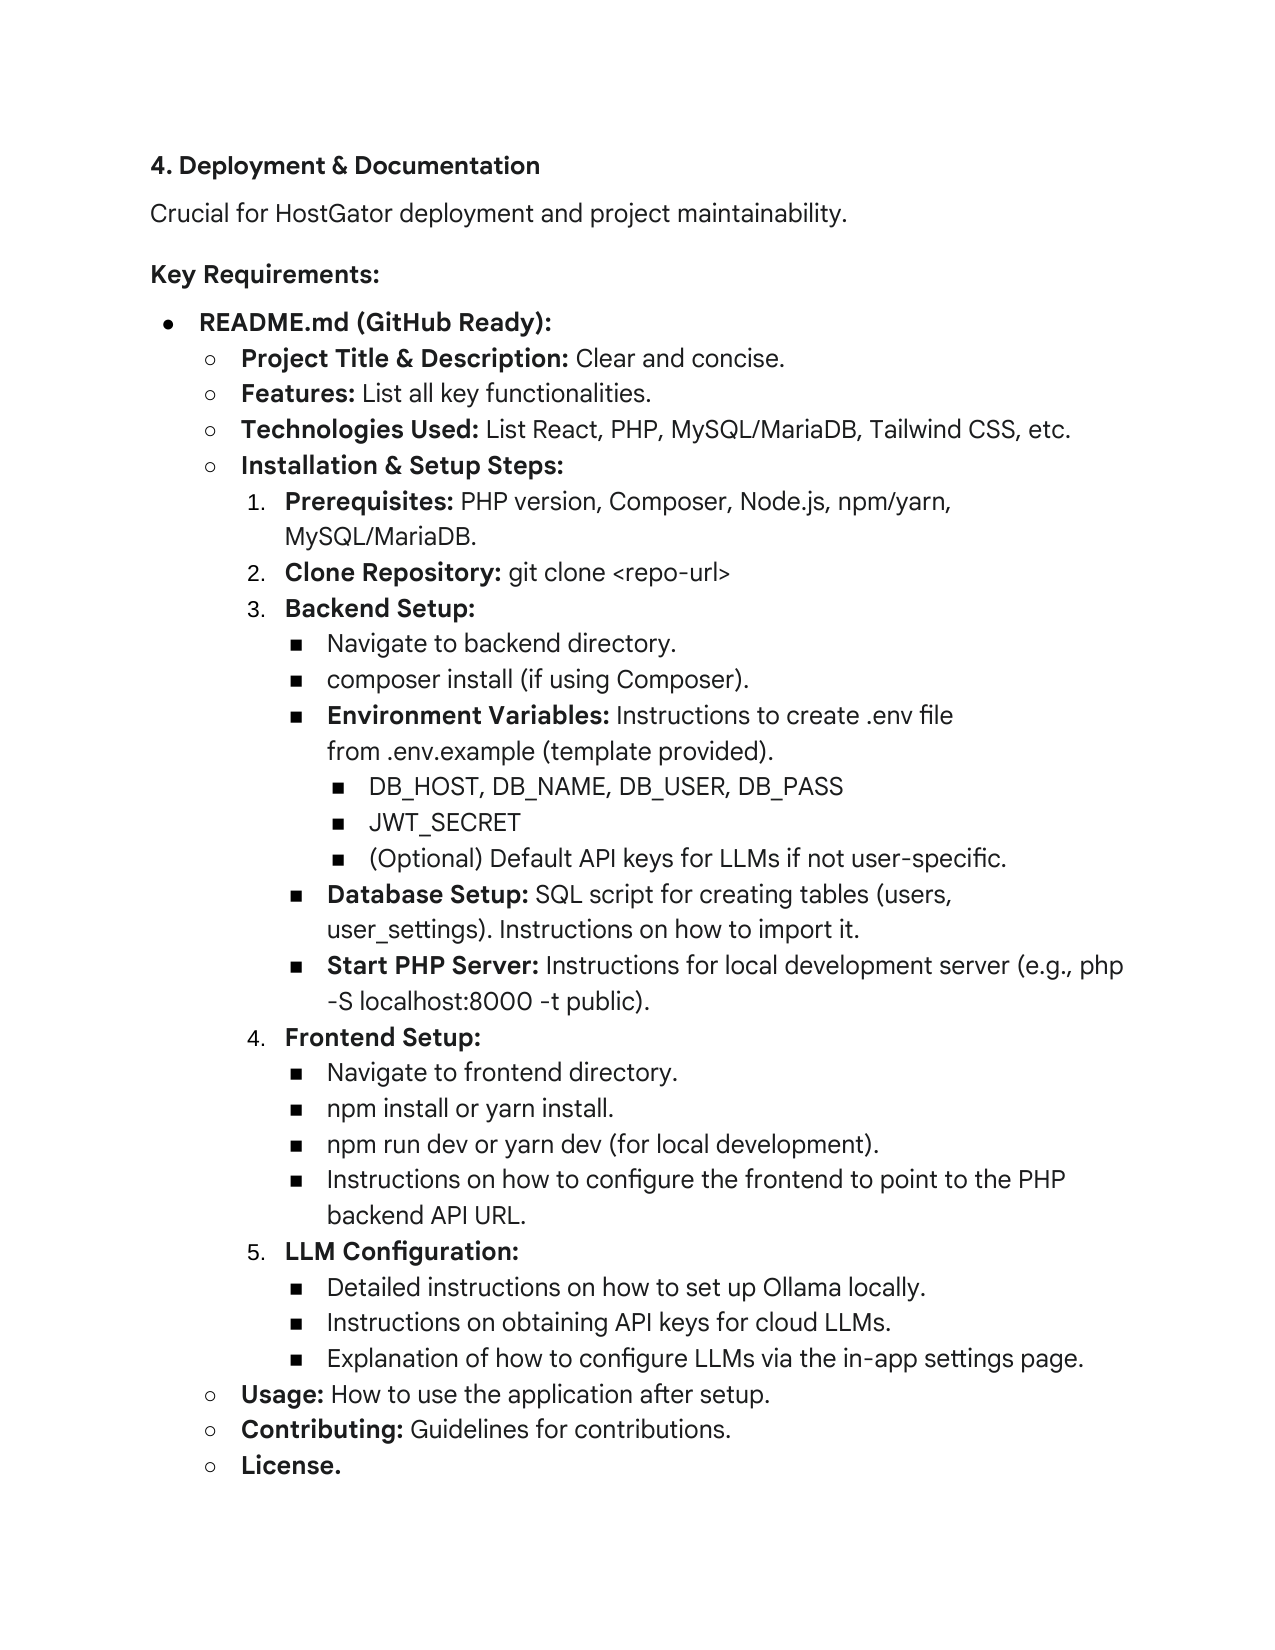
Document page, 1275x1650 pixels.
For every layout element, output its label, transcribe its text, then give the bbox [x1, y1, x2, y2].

list Clone Repository: git clone <repo-url> [247, 557, 1125, 589]
list composer install (if using Composer). [289, 664, 1125, 696]
text Crucial for HostGator deployment and project maintainability. [150, 198, 1125, 229]
list Backend Setup: [247, 593, 1125, 624]
list DB_HOST, DB_NAME, DB_USER, DB_PASS [331, 772, 1125, 803]
list Navigate to backend directory. [289, 629, 1125, 660]
list Installation & Setup Steps: [203, 450, 1125, 481]
list Technologies Used: List React, PHP, MySQL/MariaDB, Tailwind CSS, etc. [203, 414, 1125, 446]
list Start PHP Server: Instructions for local development server (e.g., php -S localhost:8000 -t public). [289, 950, 1125, 1017]
list Contributing: Guidelines for contributions. [203, 1415, 1125, 1446]
list Environment Variables: Instructions to create .env file from .env.example (template provided). [289, 700, 1125, 767]
list Instructions on how to configure the frontend to point to the PHP backend API URL. [289, 1165, 1125, 1232]
list Usage: How to use the application after setup. [203, 1379, 1125, 1410]
list Database Setup: SQL script for creating tables (users, user_settings). Instructions on how to import it. [289, 879, 1125, 946]
text Key Requirements: [150, 259, 1125, 290]
list Instructions on obtaining API keys for cloud LLMs. [289, 1308, 1125, 1339]
subtitle 4. Deployment & Documentation [150, 150, 1125, 181]
list License. [203, 1451, 1125, 1482]
list Navigate to frontend directory. [289, 1057, 1125, 1089]
list (Optional) Default API keys for LLMs if not user-specific. [331, 843, 1125, 874]
list Detailed instructions on how to set up Ollama locally. [289, 1272, 1125, 1303]
list Features: List all key functionalities. [203, 379, 1125, 410]
list JWT_SECRET [331, 807, 1125, 839]
list Prerequisites: PHP version, Composer, Node.js, npm/yarn, MySQL/MariaDB. [247, 486, 1125, 553]
list LLM Configuration: [247, 1236, 1125, 1267]
list npm install or yarn install. [289, 1093, 1125, 1124]
list README.md (GitHub Ready): [161, 307, 1125, 338]
list Frontend Setup: [247, 1022, 1125, 1053]
list Explanation of how to configure LLMs via the in-app settings page. [289, 1343, 1125, 1375]
list Project Title & Description: Clear and concise. [203, 343, 1125, 374]
list npm run dev or yarn dev (for local development). [289, 1129, 1125, 1160]
